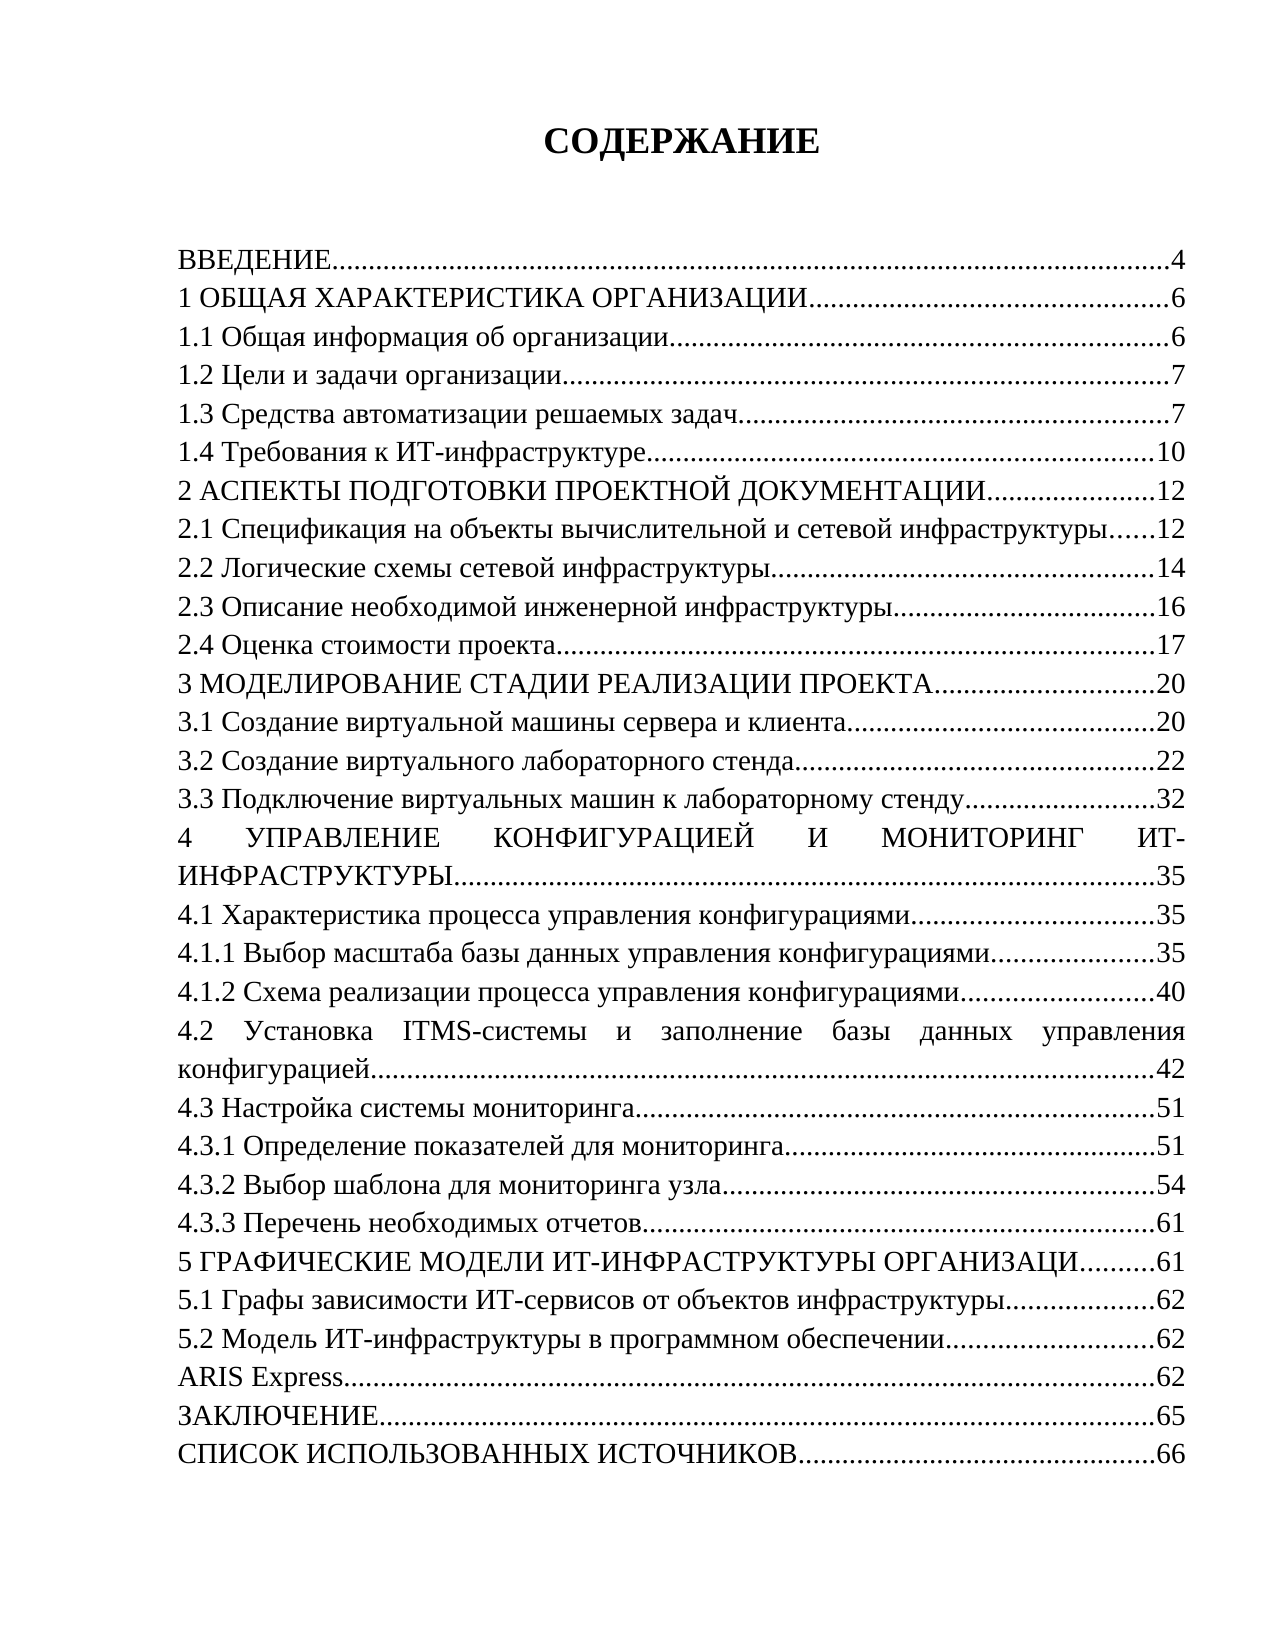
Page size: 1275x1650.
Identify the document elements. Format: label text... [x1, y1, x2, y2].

text СОДЕРЖАНИЕ [177, 118, 1186, 161]
